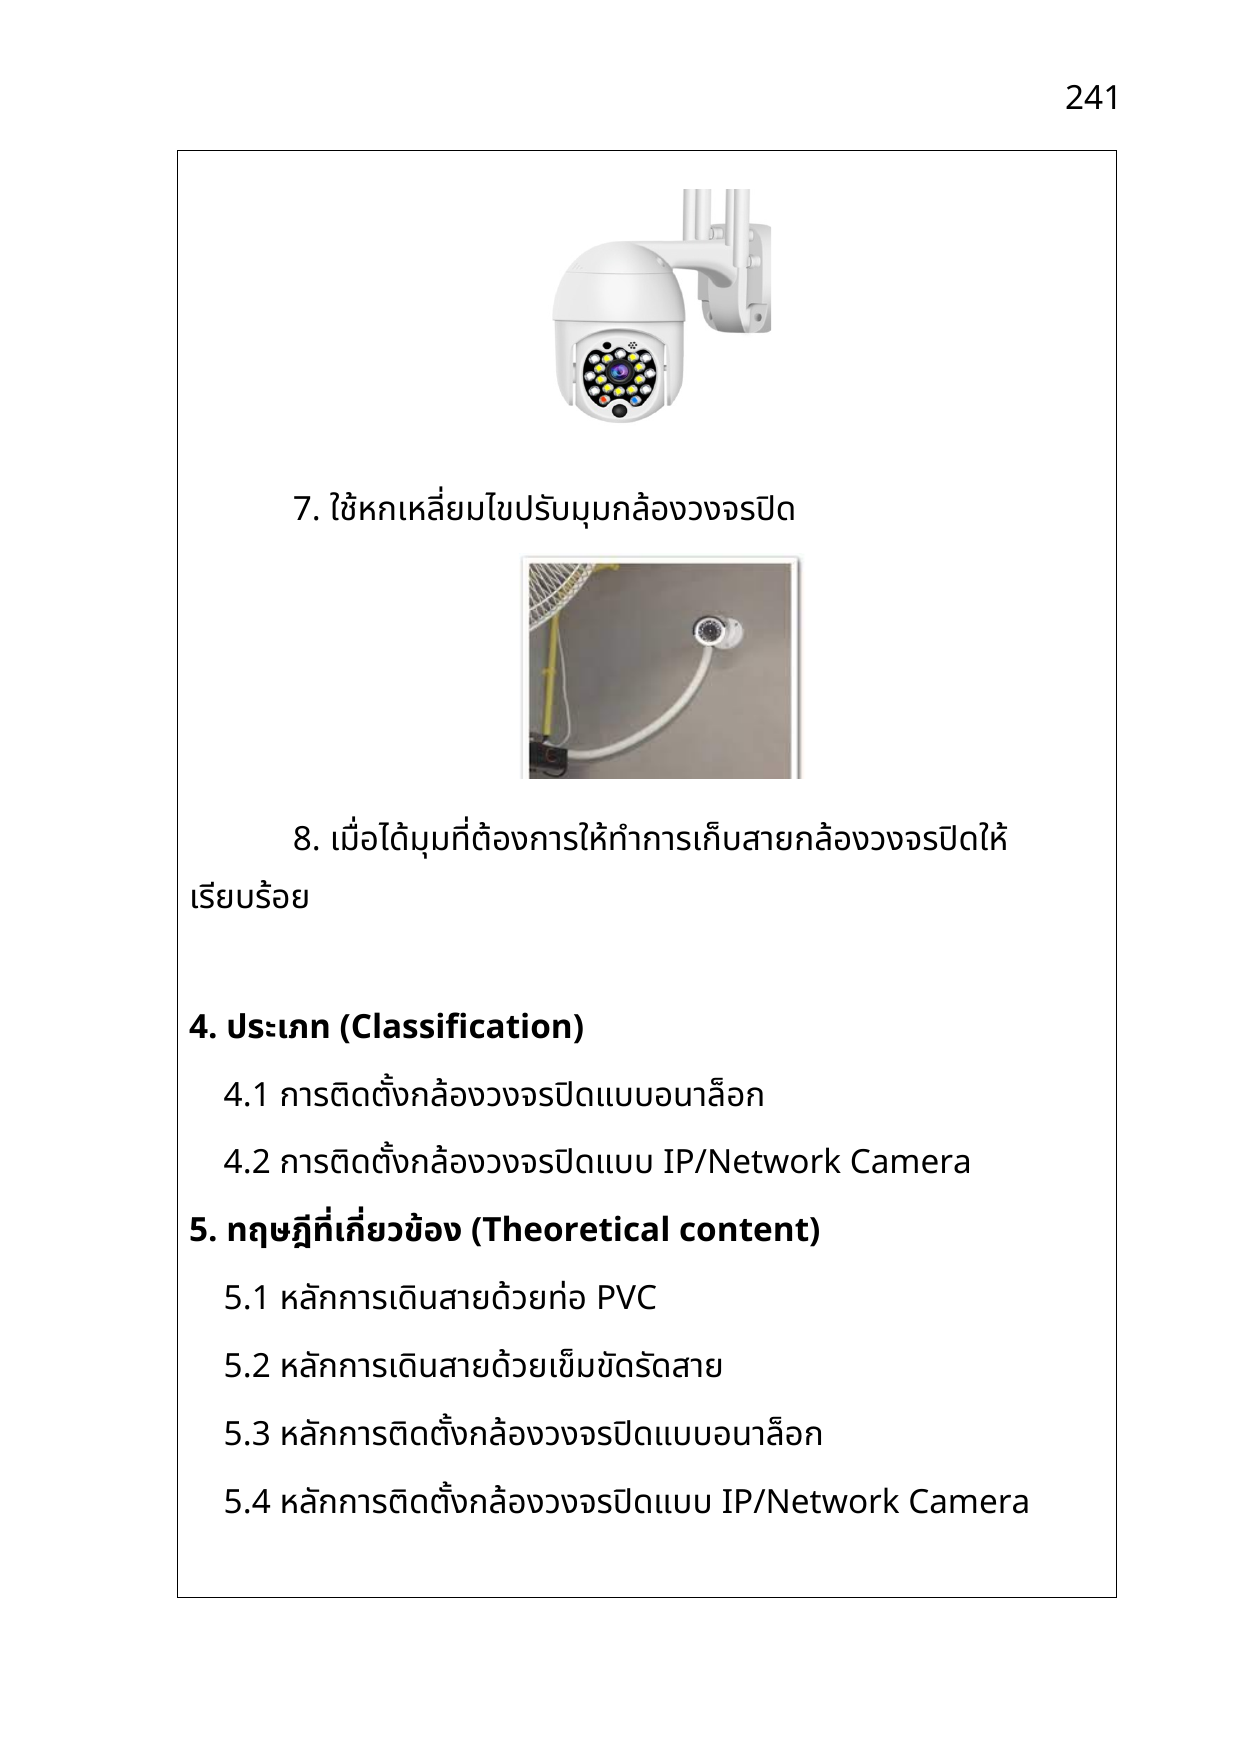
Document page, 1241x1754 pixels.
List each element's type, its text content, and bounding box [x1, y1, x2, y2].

table_cell 7. ใช้หกเหลี่ยมไขปรับมุมกล้องวงจรปิด 8. เมื่อได้มุมที่ต้องการให้ทำการเก็บสายกล้องวงจรปิดให้เรียบร้อย 4. ประเภท (Classification) 4.1 การติดตั้งกล้องวงจรปิดแบบอนาล็อก 4.2 การติดตั้งกล้องวงจรปิดแบบ IP/Network Camera 5. ทฤษฎีที่เกี่ยวข้อง (Theoretical content) 5.1 หลักการเดินสายด้วยท่อ PVC 5.2 หลักการเดินสายด้วยเข็มขัดรัดสาย 5.3 หลักการติดตั้งกล้องวงจรปิดแบบอนาล็อก 5.4 หลักการติดตั้งกล้องวงจรปิดแบบ IP/Network Camera [178, 151, 1116, 1597]
picture [491, 189, 772, 441]
picture [518, 553, 807, 779]
